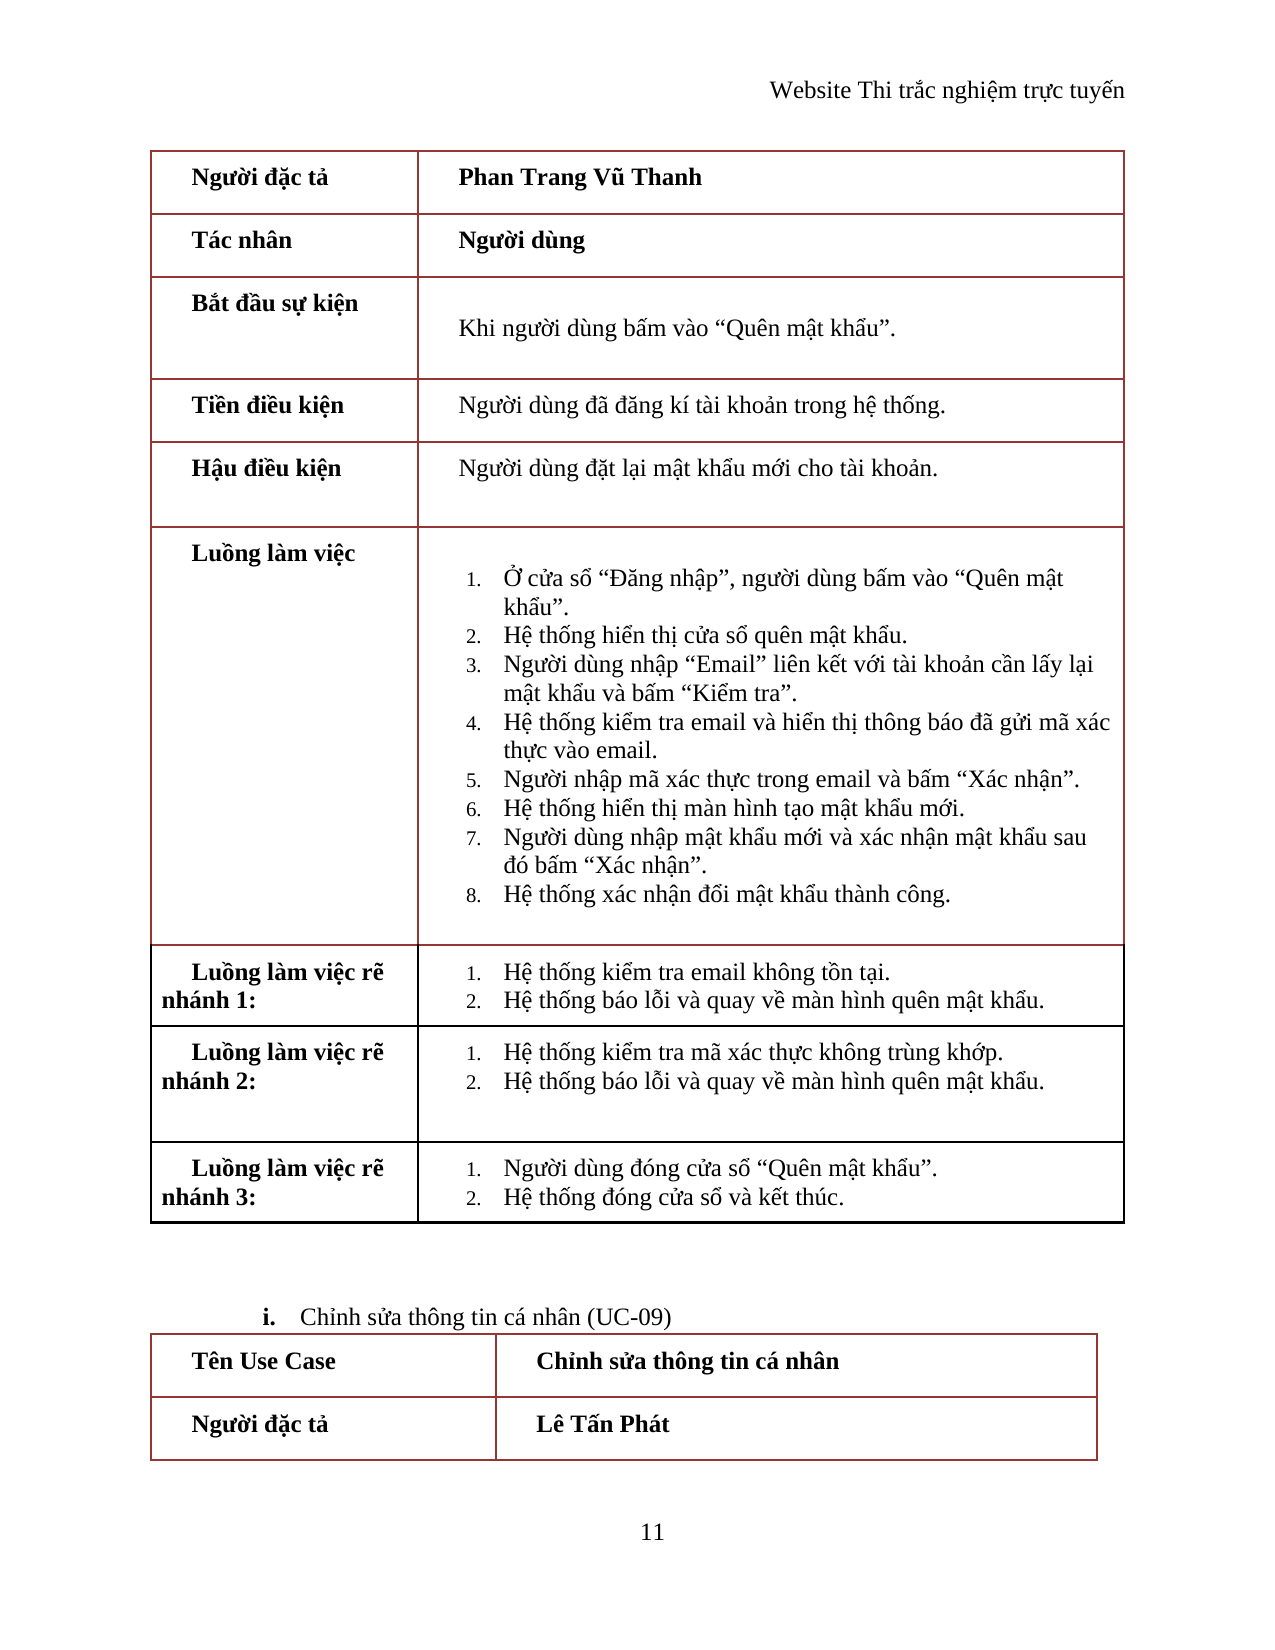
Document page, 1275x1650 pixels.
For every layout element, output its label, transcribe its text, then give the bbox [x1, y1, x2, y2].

table_cell Tiền điều kiện [152, 380, 417, 441]
table_cell Ở cửa sổ “Đăng nhập”, người dùng bấm vào “Quên mật khẩu”. Hệ thống hiển thị cửa sổ quên mật khẩu. Người dùng nhập “Email” liên kết với tài khoản cần lấy lại mật khẩu và bấm “Kiểm tra”. Hệ thống kiểm tra email và hiển thị thông báo đã gửi mã xác thực vào email. Người nhập mã xác thực trong email và bấm “Xác nhận”. Hệ thống hiển thị màn hình tạo mật khẩu mới. Người dùng nhập mật khẩu mới và xác nhận mật khẩu sau đó bấm “Xác nhận”. Hệ thống xác nhận đổi mật khẩu thành công. [419, 528, 1123, 944]
table_cell Lê Tấn Phát [497, 1398, 1096, 1459]
table_cell Hệ thống kiểm tra mã xác thực không trùng khớp. Hệ thống báo lỗi và quay về màn hình quên mật khẩu. [419, 1027, 1123, 1141]
table_cell Bắt đầu sự kiện [152, 278, 417, 378]
table_header Chỉnh sửa thông tin cá nhân [497, 1335, 1096, 1396]
table_cell Hệ thống kiểm tra email không tồn tại. Hệ thống báo lỗi và quay về màn hình quên mật khẩu. [419, 946, 1123, 1025]
table_cell Người dùng [419, 215, 1123, 276]
table_cell Luồng làm việc rẽ nhánh 1: [152, 946, 417, 1025]
table_cell Luồng làm việc [152, 528, 417, 944]
table_header Tên Use Case [152, 1335, 495, 1396]
table_cell Phan Trang Vũ Thanh [419, 152, 1123, 213]
table_cell Người đặc tả [152, 1398, 495, 1459]
table_cell Luồng làm việc rẽ nhánh 3: [152, 1143, 417, 1221]
table_cell Tác nhân [152, 215, 417, 276]
table_cell Luồng làm việc rẽ nhánh 2: [152, 1027, 417, 1141]
table_cell Người đặc tả [152, 152, 417, 213]
table_cell Khi người dùng bấm vào “Quên mật khẩu”. [419, 278, 1123, 378]
table_cell Người dùng đã đăng kí tài khoản trong hệ thống. [419, 380, 1123, 441]
subtitle Chỉnh sửa thông tin cá nhân (UC-09) [262, 1302, 1125, 1331]
table_cell Người dùng đóng cửa sổ “Quên mật khẩu”. Hệ thống đóng cửa sổ và kết thúc. [419, 1143, 1123, 1221]
table_cell Hậu điều kiện [152, 443, 417, 526]
table_cell Người dùng đặt lại mật khẩu mới cho tài khoản. [419, 443, 1123, 526]
